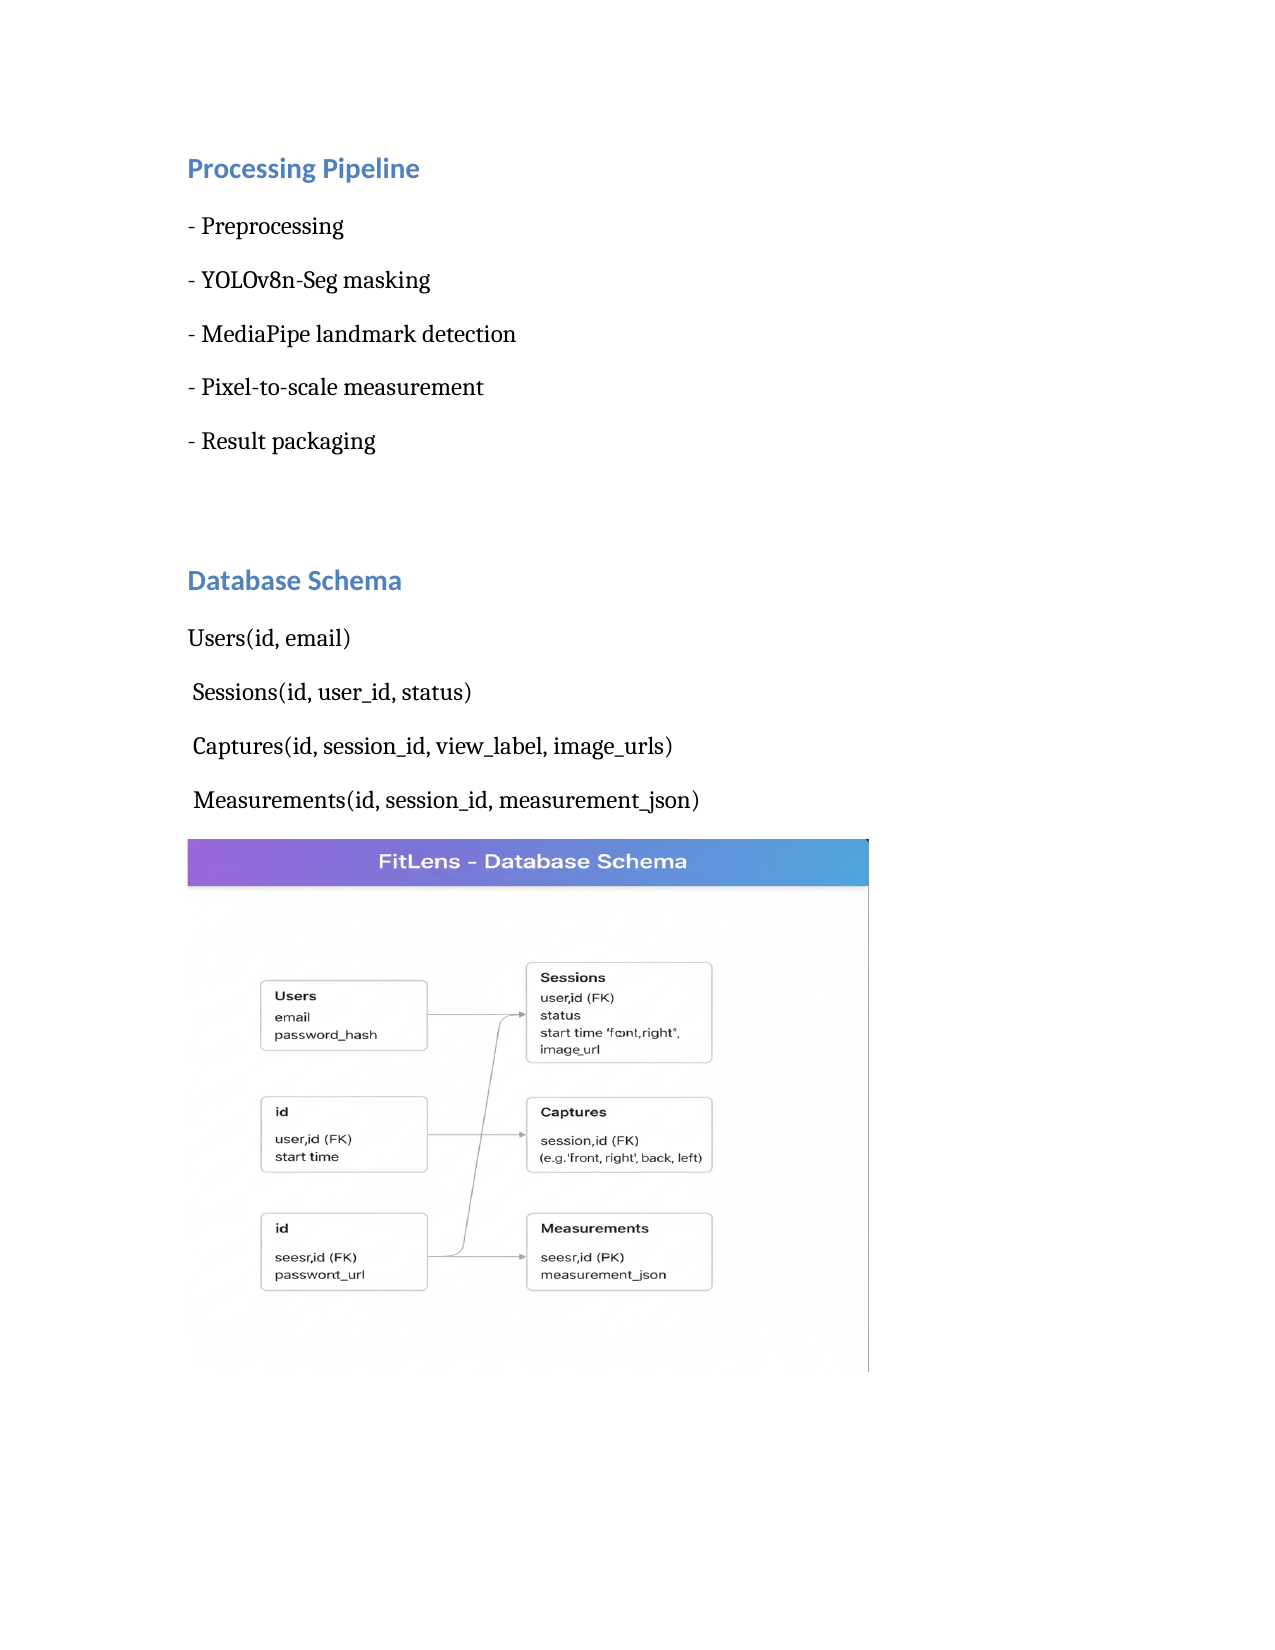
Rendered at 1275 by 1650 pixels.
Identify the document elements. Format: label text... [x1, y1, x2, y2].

text Measurements(id, session_id, measurement_json) [187, 786, 1087, 814]
text Users(id, email) [187, 624, 1087, 653]
subtitle - Pixel-to-scale measurement [187, 373, 1087, 402]
text Captures(id, session_id, view_label, image_urls) [187, 732, 1087, 761]
subtitle - YOLOv8n-Seg masking [187, 266, 1087, 294]
subtitle - Preprocessing [187, 212, 1087, 241]
subtitle Processing Pipeline [187, 150, 1087, 186]
text Database Schema [187, 562, 1087, 598]
text Sessions(id, user_id, status) [187, 678, 1087, 707]
subtitle - Result packaging [187, 427, 1087, 456]
subtitle - MediaPipe landmark detection [187, 319, 1087, 348]
picture [187, 839, 869, 1372]
